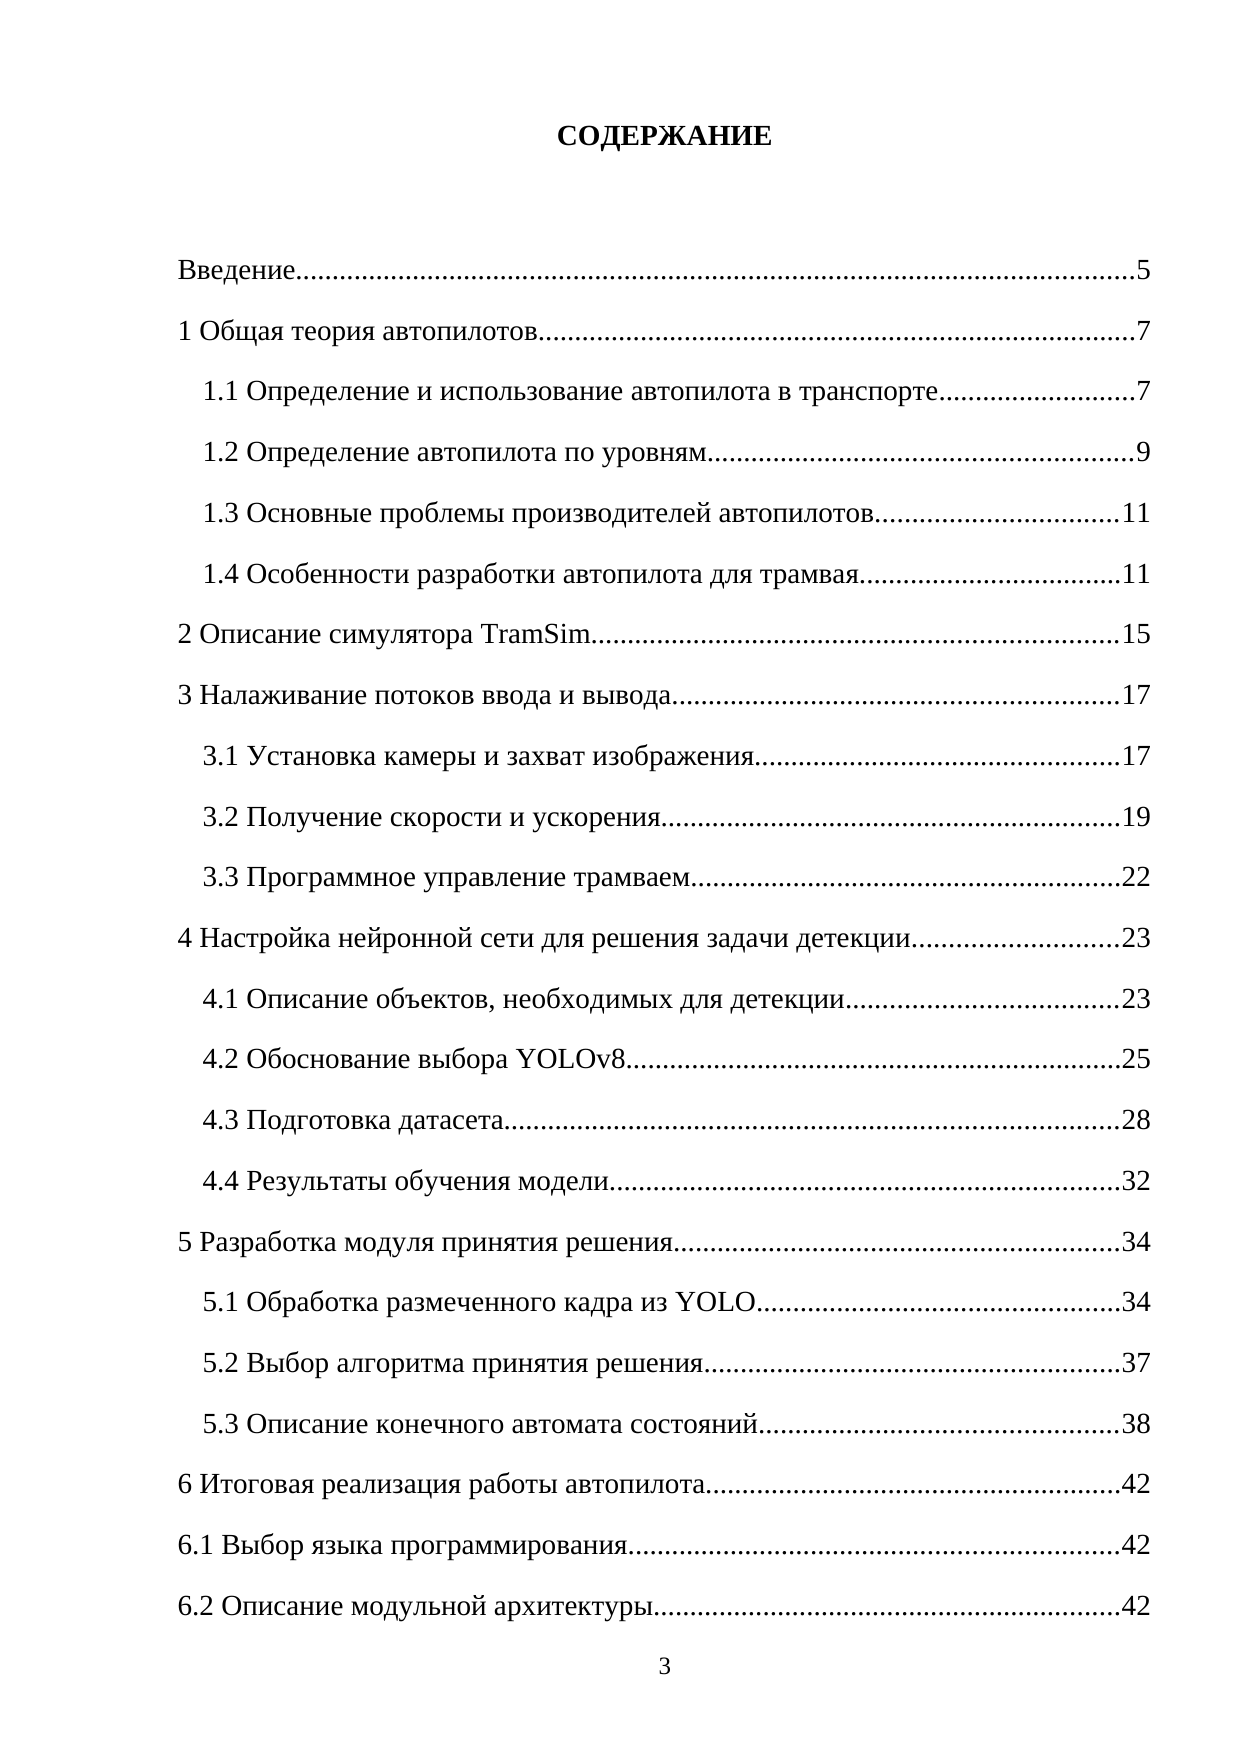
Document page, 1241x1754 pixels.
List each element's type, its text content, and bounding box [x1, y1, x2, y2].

text СОДЕРЖАНИЕ [177, 118, 1152, 152]
